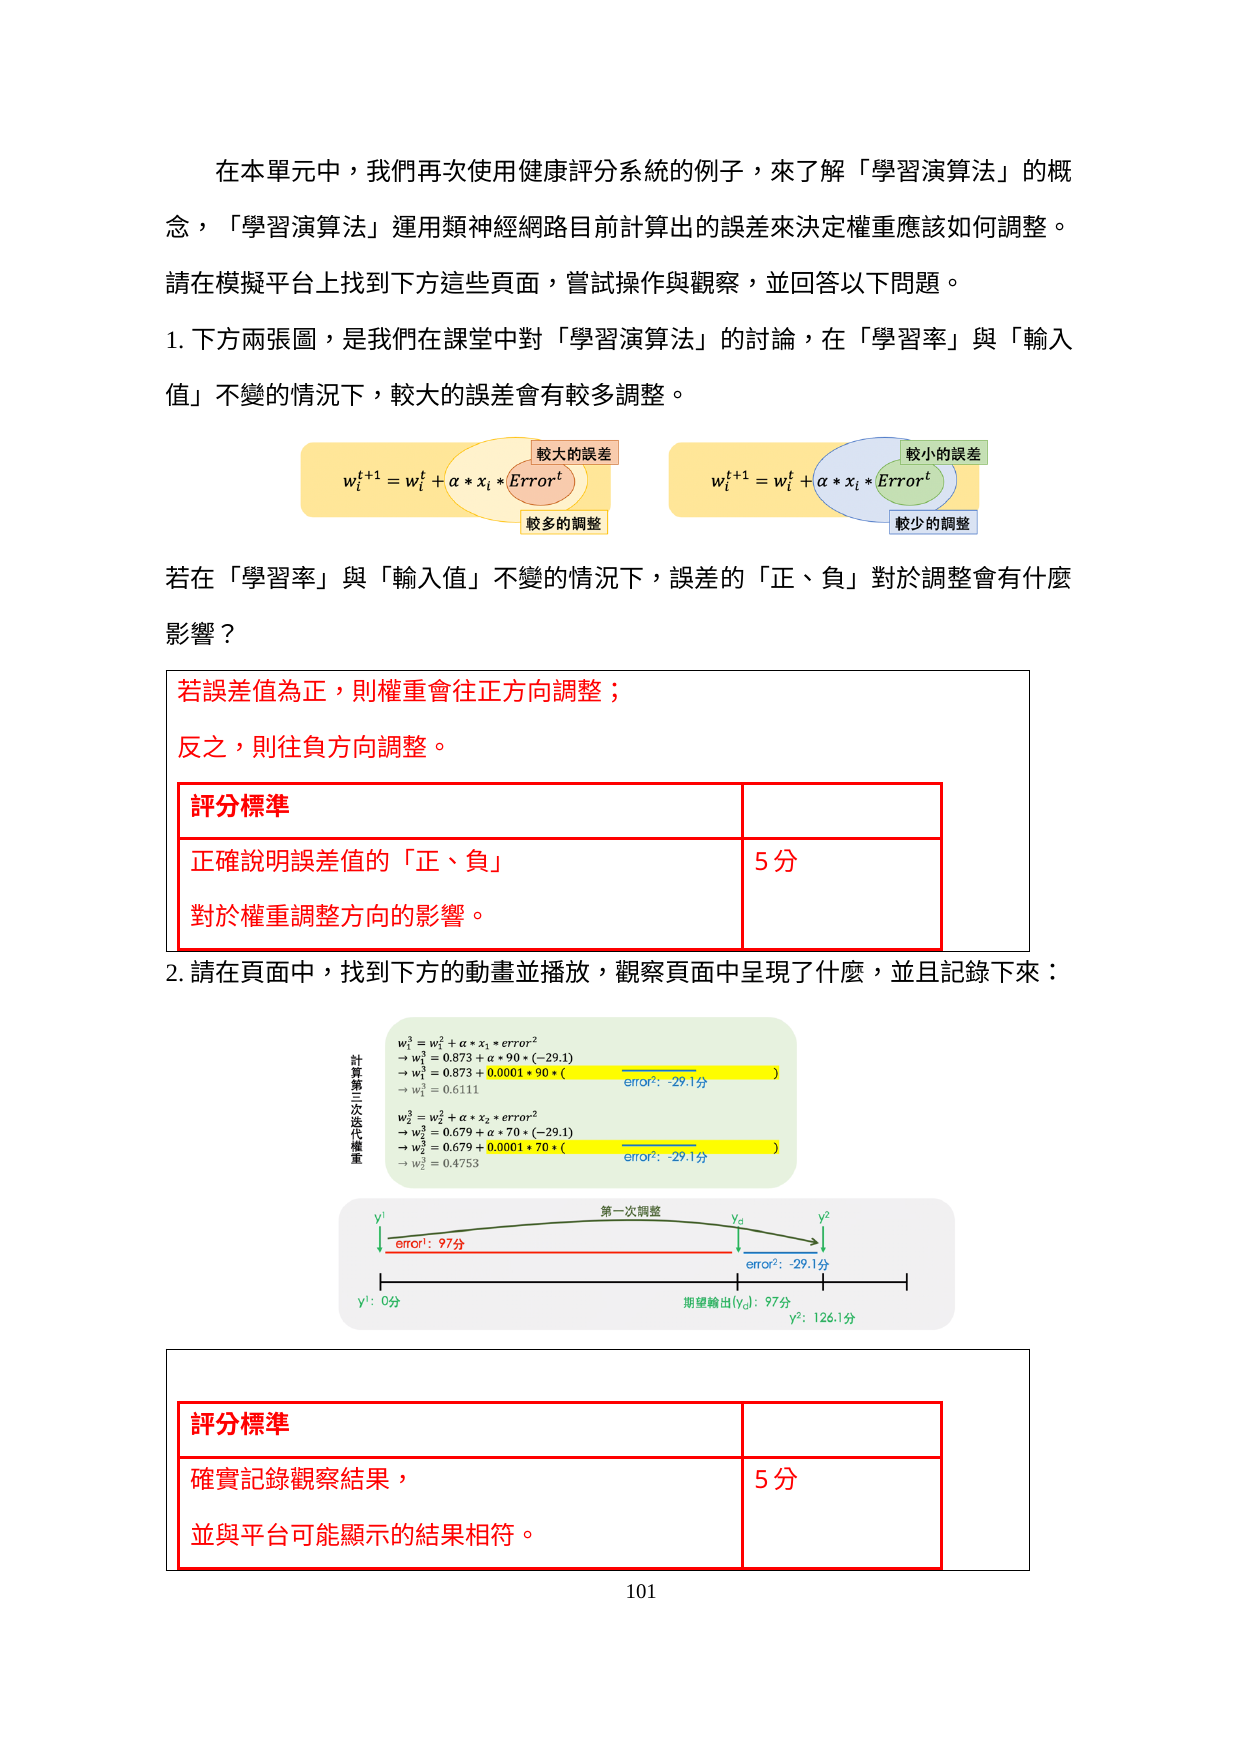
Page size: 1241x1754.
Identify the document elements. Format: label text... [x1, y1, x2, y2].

table_header 若誤差值為正，則權重會往正方向調整； 反之，則往負方向調整。 [167, 671, 1029, 951]
picture [328, 1007, 962, 1335]
table_header [167, 1350, 1029, 1570]
picture [290, 430, 1000, 544]
text 在本單元中，我們再次使用健康評分系統的例子，來了解「學習演算法」的概念，「學習演算法」運用類神經網路目前計算出的誤差來決定權重應該如何調整。請在模擬平台上找到下方這些頁面，嘗試操作與觀察，並回答以下問題。 [165, 151, 1075, 301]
text 1. 下方兩張圖，是我們在課堂中對「學習演算法」的討論，在「學習率」與「輸入值」不變的情況下，較大的誤差會有較多調整。 [165, 319, 1075, 412]
text 2. 請在頁面中，找到下方的動畫並播放，觀察頁面中呈現了什麼，並且記錄下來： [165, 952, 1075, 989]
text 若在「學習率」與「輸入值」不變的情況下，誤差的「正、負」對於調整會有什麼影響？ [165, 558, 1075, 652]
